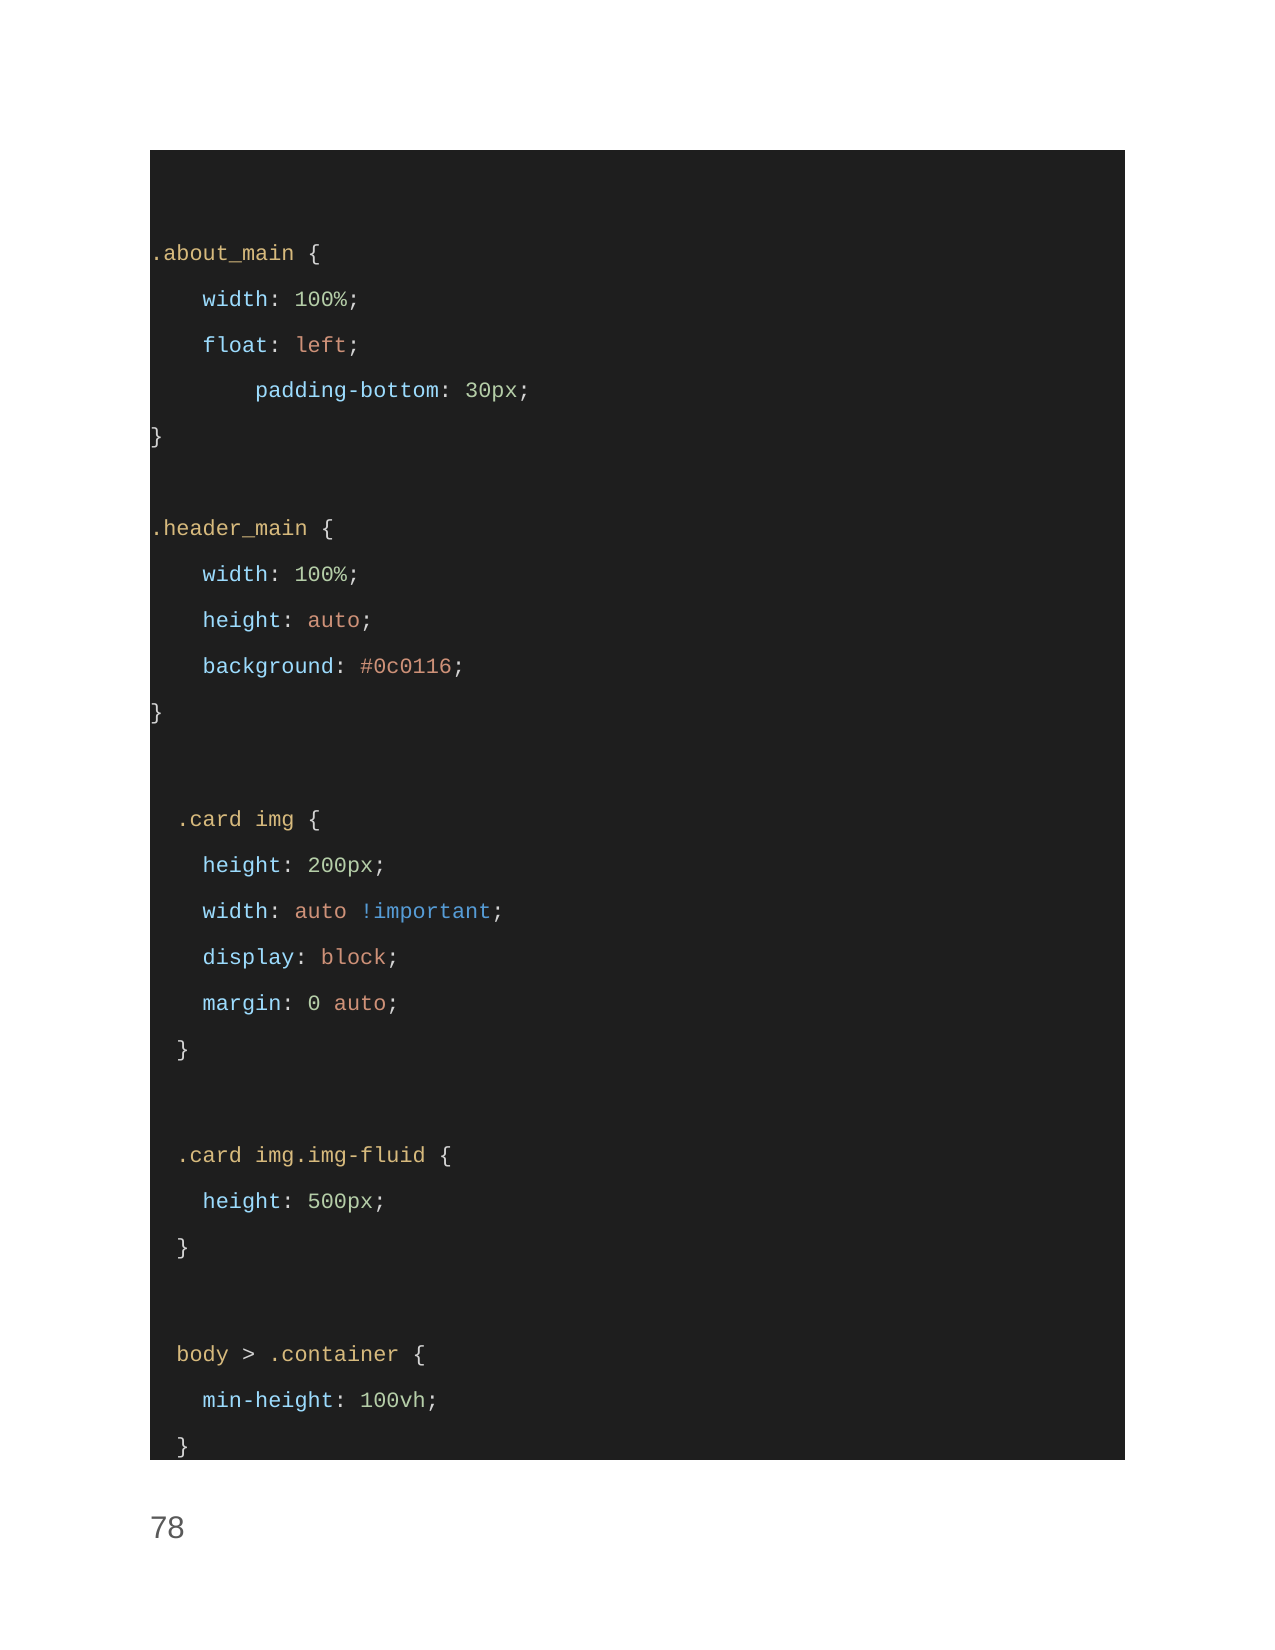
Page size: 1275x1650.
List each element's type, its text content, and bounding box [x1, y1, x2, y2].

text .header_main { [150, 517, 1125, 542]
text display: block; [150, 946, 1125, 971]
text min-height: 100vh; [150, 1389, 1125, 1414]
text } [150, 701, 1125, 726]
text .card img.img-fluid { [150, 1145, 1125, 1169]
text width: auto !important; [150, 900, 1125, 925]
text height: 500px; [150, 1191, 1125, 1215]
text } [150, 1435, 1125, 1460]
text height: 200px; [150, 854, 1125, 879]
text background: #0c0116; [150, 655, 1125, 680]
text .card img { [150, 808, 1125, 833]
text height: auto; [150, 609, 1125, 634]
text .about_main { [150, 242, 1125, 267]
text } [150, 426, 1125, 450]
text width: 100%; [150, 288, 1125, 313]
text width: 100%; [150, 563, 1125, 588]
text padding-bottom: 30px; [150, 380, 1125, 404]
text float: left; [150, 334, 1125, 358]
text } [150, 1237, 1125, 1261]
text } [150, 1038, 1125, 1063]
text body > .container { [150, 1343, 1125, 1368]
text margin: 0 auto; [150, 992, 1125, 1017]
